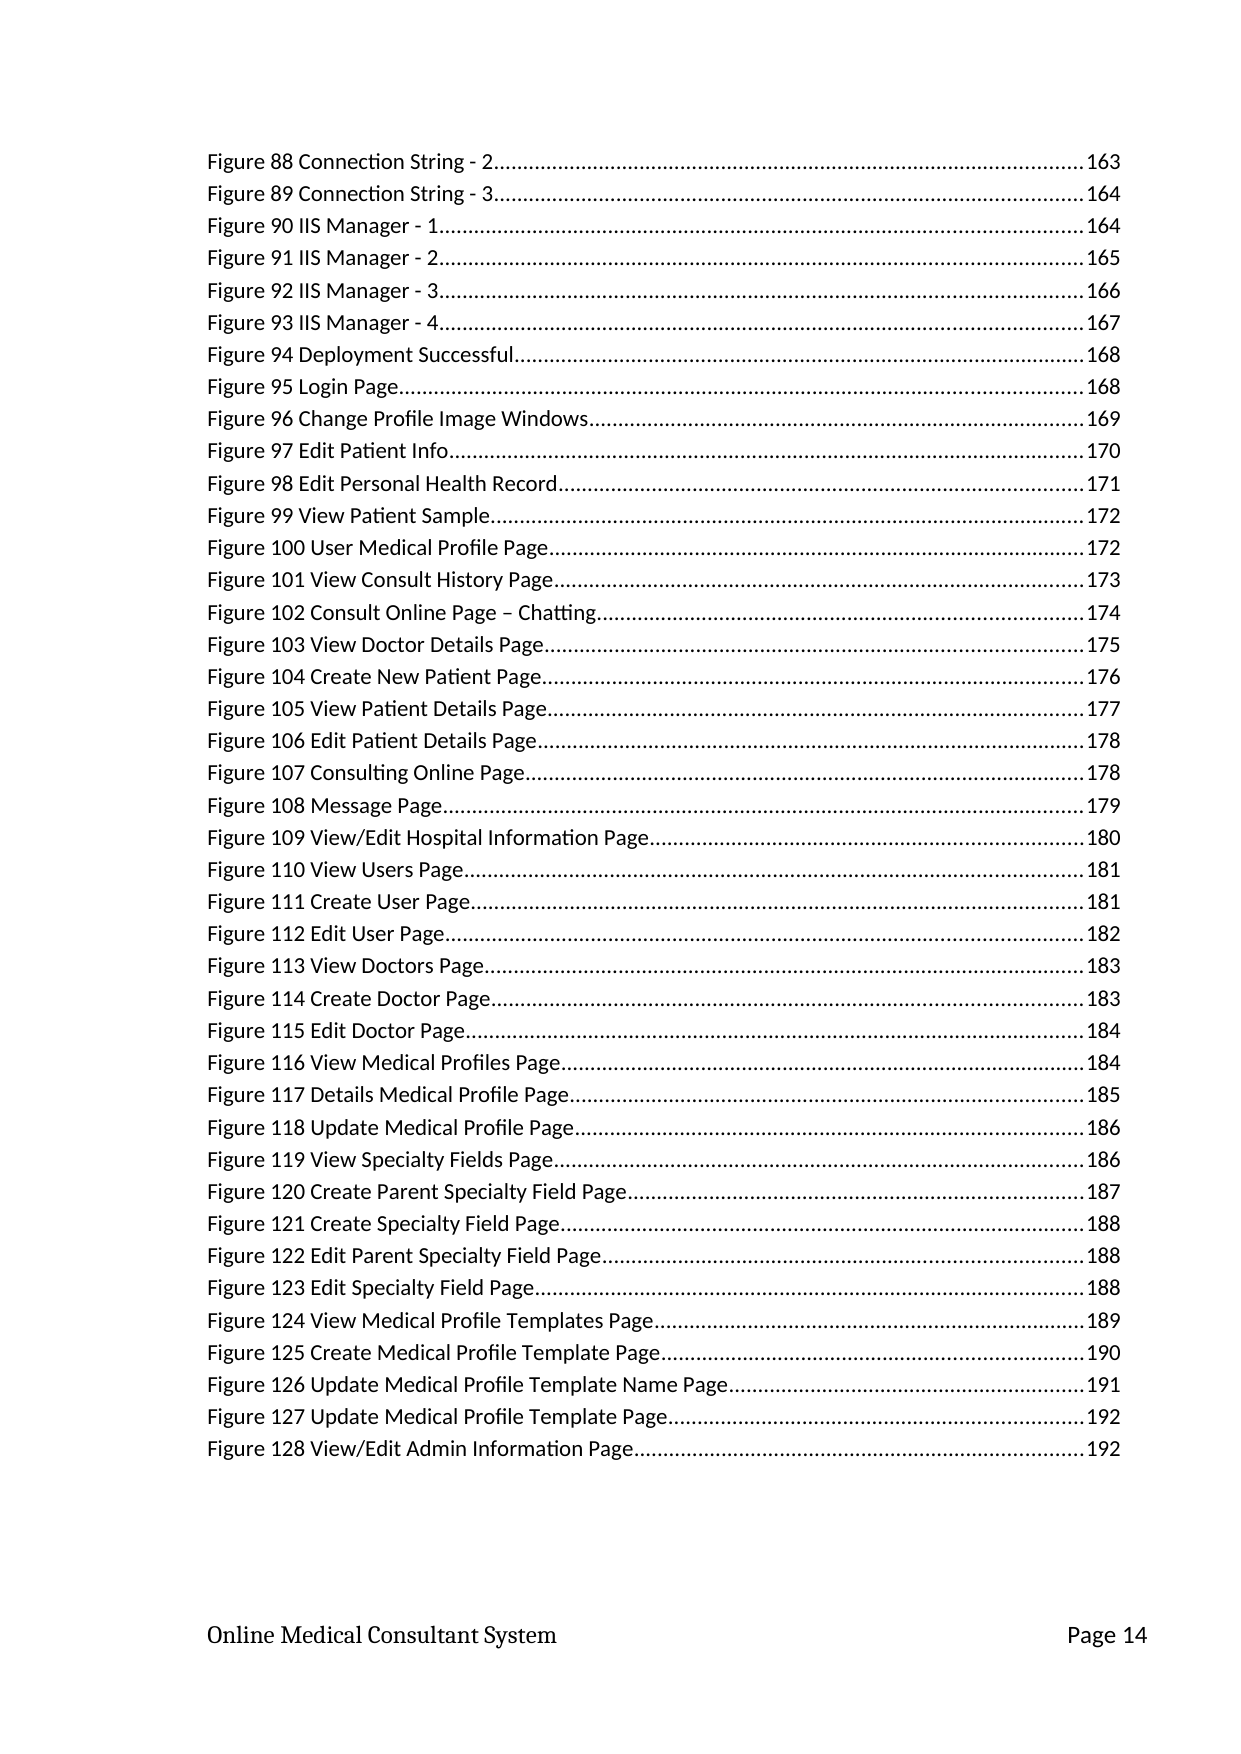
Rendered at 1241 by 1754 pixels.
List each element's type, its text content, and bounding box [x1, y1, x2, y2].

text Figure 105 View Patient Details Page 177 [207, 694, 1122, 722]
text Figure 111 Create User Page 181 [207, 887, 1122, 915]
text Figure 109 View/Edit Hospital Information Page 180 [207, 823, 1122, 851]
text Figure 118 Update Medical Profile Page 186 [207, 1113, 1122, 1141]
text Figure 103 View Doctor Details Page 175 [207, 630, 1122, 658]
text Figure 92 IIS Manager - 3 166 [207, 276, 1122, 304]
text Figure 108 Message Page 179 [207, 791, 1122, 819]
text Figure 124 View Medical Profile Templates Page 189 [207, 1306, 1122, 1334]
text Figure 119 View Specialty Fields Page 186 [207, 1145, 1122, 1173]
text Figure 115 Edit Doctor Page 184 [207, 1016, 1122, 1044]
text Figure 122 Edit Parent Specialty Field Page 188 [207, 1241, 1122, 1269]
text Figure 89 Connection String - 3 164 [207, 179, 1122, 207]
text Figure 98 Edit Personal Health Record 171 [207, 469, 1122, 497]
text Figure 93 IIS Manager - 4 167 [207, 308, 1122, 336]
text Figure 94 Deployment Successful 168 [207, 340, 1122, 368]
text Figure 114 Create Doctor Page 183 [207, 984, 1122, 1012]
text Figure 95 Login Page 168 [207, 372, 1122, 400]
text Figure 97 Edit Patient Info 170 [207, 437, 1122, 465]
text Figure 90 IIS Manager - 1 164 [207, 211, 1122, 239]
text Figure 104 Create New Patient Page 176 [207, 662, 1122, 690]
text Figure 123 Edit Specialty Field Page 188 [207, 1273, 1122, 1302]
text Figure 113 View Doctors Page 183 [207, 952, 1122, 980]
text Figure 128 View/Edit Admin Information Page 192 [207, 1434, 1122, 1462]
text Figure 107 Consulting Online Page 178 [207, 758, 1122, 787]
text Figure 101 View Consult History Page 173 [207, 565, 1122, 593]
text Figure 91 IIS Manager - 2 165 [207, 243, 1122, 272]
text Figure 102 Consult Online Page – Chatting 174 [207, 598, 1122, 626]
text Figure 106 Edit Patient Details Page 178 [207, 726, 1122, 754]
text Figure 88 Connection String - 2 163 [207, 147, 1122, 175]
text Figure 127 Update Medical Profile Template Page 192 [207, 1402, 1122, 1430]
text Figure 126 Update Medical Profile Template Name Page 191 [207, 1370, 1122, 1398]
text Figure 125 Create Medical Profile Template Page 190 [207, 1338, 1122, 1366]
text Figure 96 Change Profile Image Windows 169 [207, 404, 1122, 432]
text Figure 99 View Patient Sample 172 [207, 501, 1122, 529]
text Figure 110 View Users Page 181 [207, 855, 1122, 883]
text Figure 112 Edit User Page 182 [207, 919, 1122, 947]
text Figure 116 View Medical Profiles Page 184 [207, 1048, 1122, 1076]
text Figure 121 Create Specialty Field Page 188 [207, 1209, 1122, 1237]
text Figure 117 Details Medical Profile Page 185 [207, 1080, 1122, 1108]
text Figure 100 User Medical Profile Page 172 [207, 533, 1122, 561]
text Figure 120 Create Parent Specialty Field Page 187 [207, 1177, 1122, 1205]
